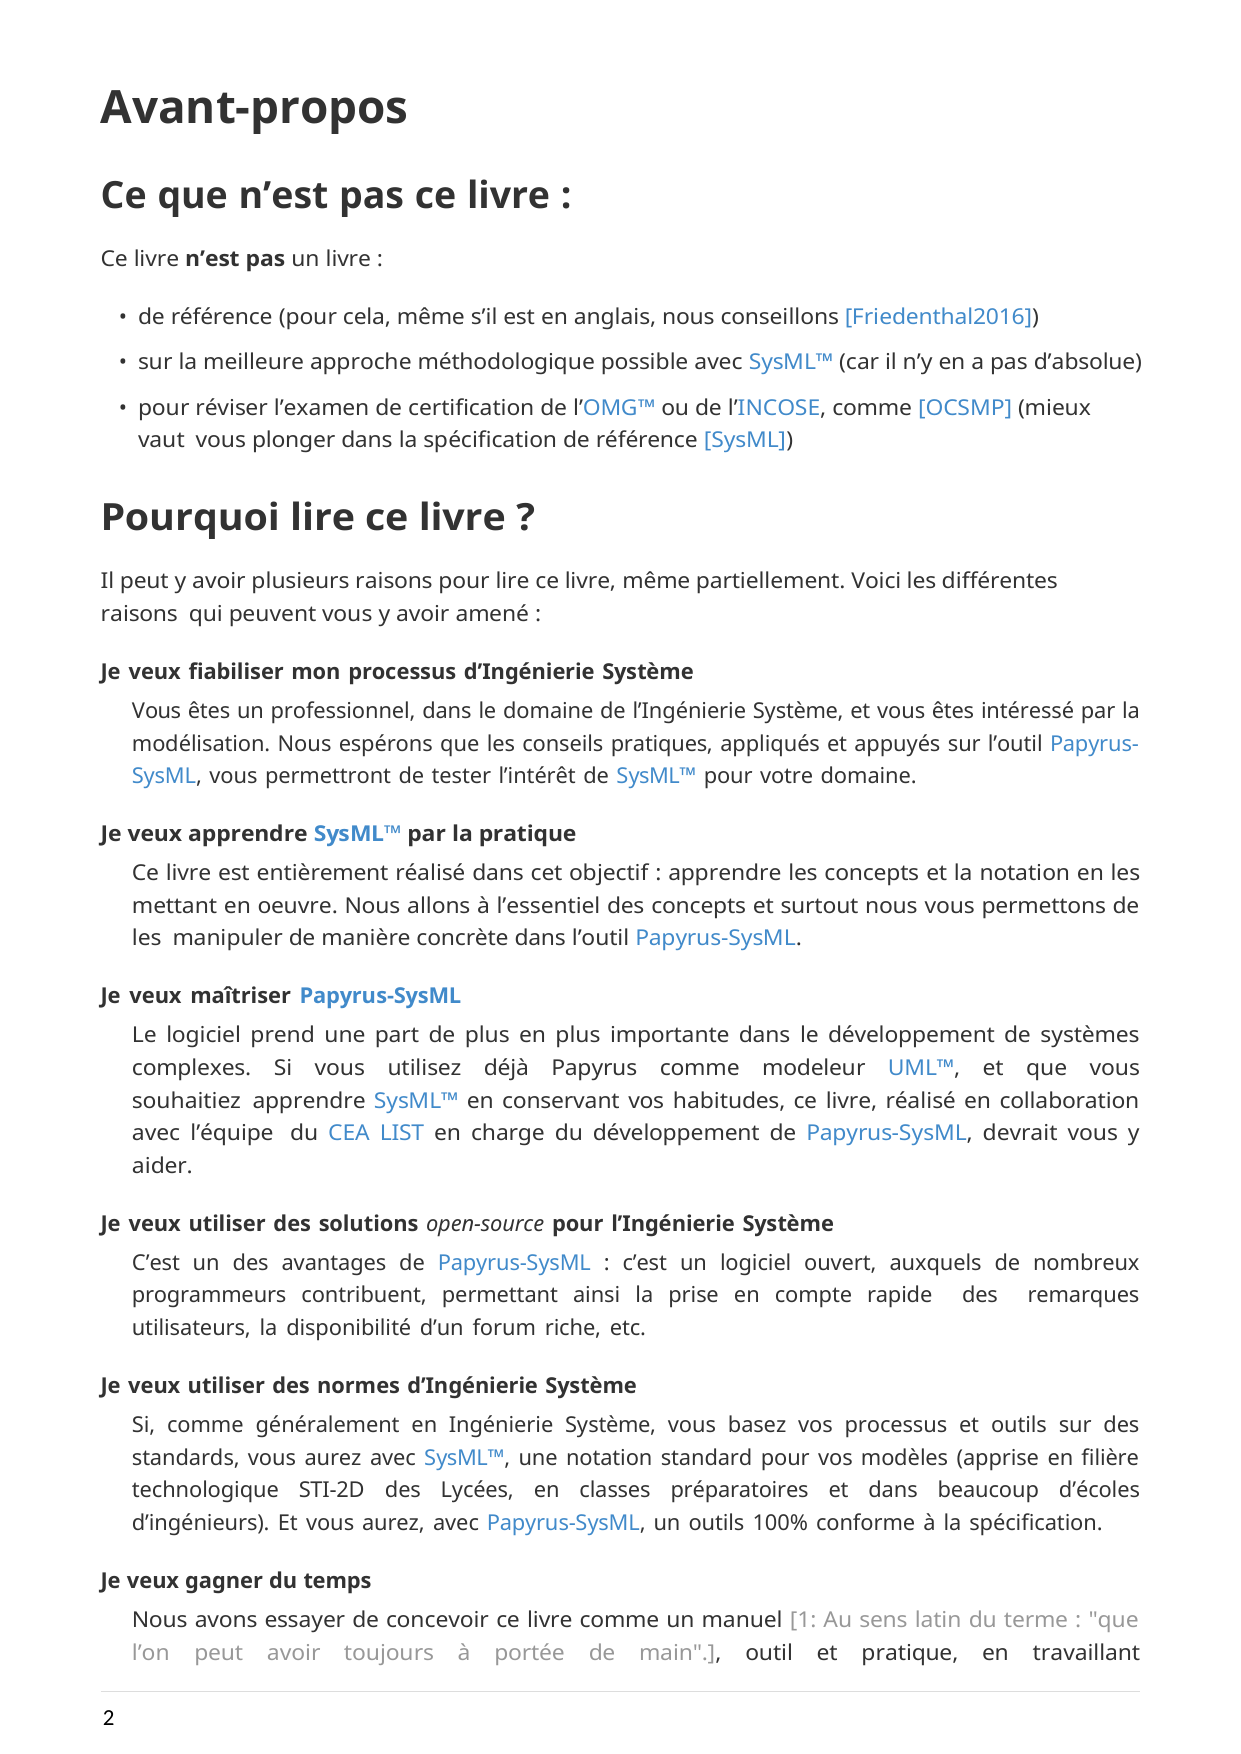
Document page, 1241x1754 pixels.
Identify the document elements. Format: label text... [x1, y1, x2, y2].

list sur la meilleure approche méthodologique possible avec SysML™ (car il n’y en a pas d’absolue) [118, 346, 1151, 376]
text Ce livre n’est pas un livre : [100, 243, 1151, 273]
subtitle Je veux apprendre SysML™ par la pratique [100, 818, 1151, 848]
text C’est un des avantages de Papyrus-SysML : c’est un logiciel ouvert, auxquels de nombreux programmeurs contribuent, permettant ainsi la prise en compte rapide des remarques utilisateurs, la disponibilité d’un forum riche, etc. [132, 1247, 1140, 1342]
text Si, comme généralement en Ingénierie Système, vous basez vos processus et outils sur des standards, vous aurez avec SysML™, une notation standard pour vos modèles (apprise en filière technologique STI-2D des Lycées, en classes préparatoires et dans beaucoup d’écoles d’ingénieurs). Et vous aurez, avec Papyrus-SysML, un outils 100% conforme à la spécification. [132, 1409, 1140, 1537]
subtitle Je veux gagner du temps [100, 1565, 1151, 1594]
text Vous êtes un professionnel, dans le domaine de l’Ingénierie Système, et vous êtes intéressé par la modélisation. Nous espérons que les conseils pratiques, appliqués et appuyés sur l’outil Papyrus- SysML, vous permettront de tester l’intérêt de SysML™ pour votre domaine. [132, 695, 1140, 790]
subtitle Pourquoi lire ce livre ? [100, 490, 1151, 541]
text Il peut y avoir plusieurs raisons pour lire ce livre, même partiellement. Voici les différentes raisons qui peuvent vous y avoir amené : [100, 565, 1135, 628]
list de référence (pour cela, même s’il est en anglais, nous conseillons [Friedenthal2016]) [118, 301, 1151, 331]
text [132, 1604, 1140, 1666]
subtitle Je veux maîtriser Papyrus-SysML [100, 980, 1151, 1010]
list pour réviser l’examen de certification de l’OMG™ ou de l’INCOSE, comme [OCSMP] (mieux vaut vous plonger dans la spécification de référence [SysML]) [118, 391, 1135, 454]
subtitle Avant-propos [100, 77, 1151, 136]
text Ce livre est entièrement réalisé dans cet objectif : apprendre les concepts et la notation en les mettant en oeuvre. Nous allons à l’essentiel des concepts et surtout nous vous permettons de les manipuler de manière concrète dans l’outil Papyrus-SysML. [132, 857, 1140, 952]
subtitle Ce que n’est pas ce livre : [100, 168, 1151, 219]
text Le logiciel prend une part de plus en plus importante dans le développement de systèmes complexes. Si vous utilisez déjà Papyrus comme modeleur UML™, et que vous souhaitiez apprendre SysML™ en conservant vos habitudes, ce livre, réalisé en collaboration avec l’équipe du CEA LIST en charge du développement de Papyrus-SysML, devrait vous y aider. [132, 1019, 1140, 1180]
subtitle Je veux fiabiliser mon processus d’Ingénierie Système [100, 656, 1151, 686]
subtitle Je veux utiliser des solutions open-source pour l’Ingénierie Système [100, 1208, 1151, 1237]
subtitle Je veux utiliser des normes d’Ingénierie Système [100, 1370, 1151, 1400]
